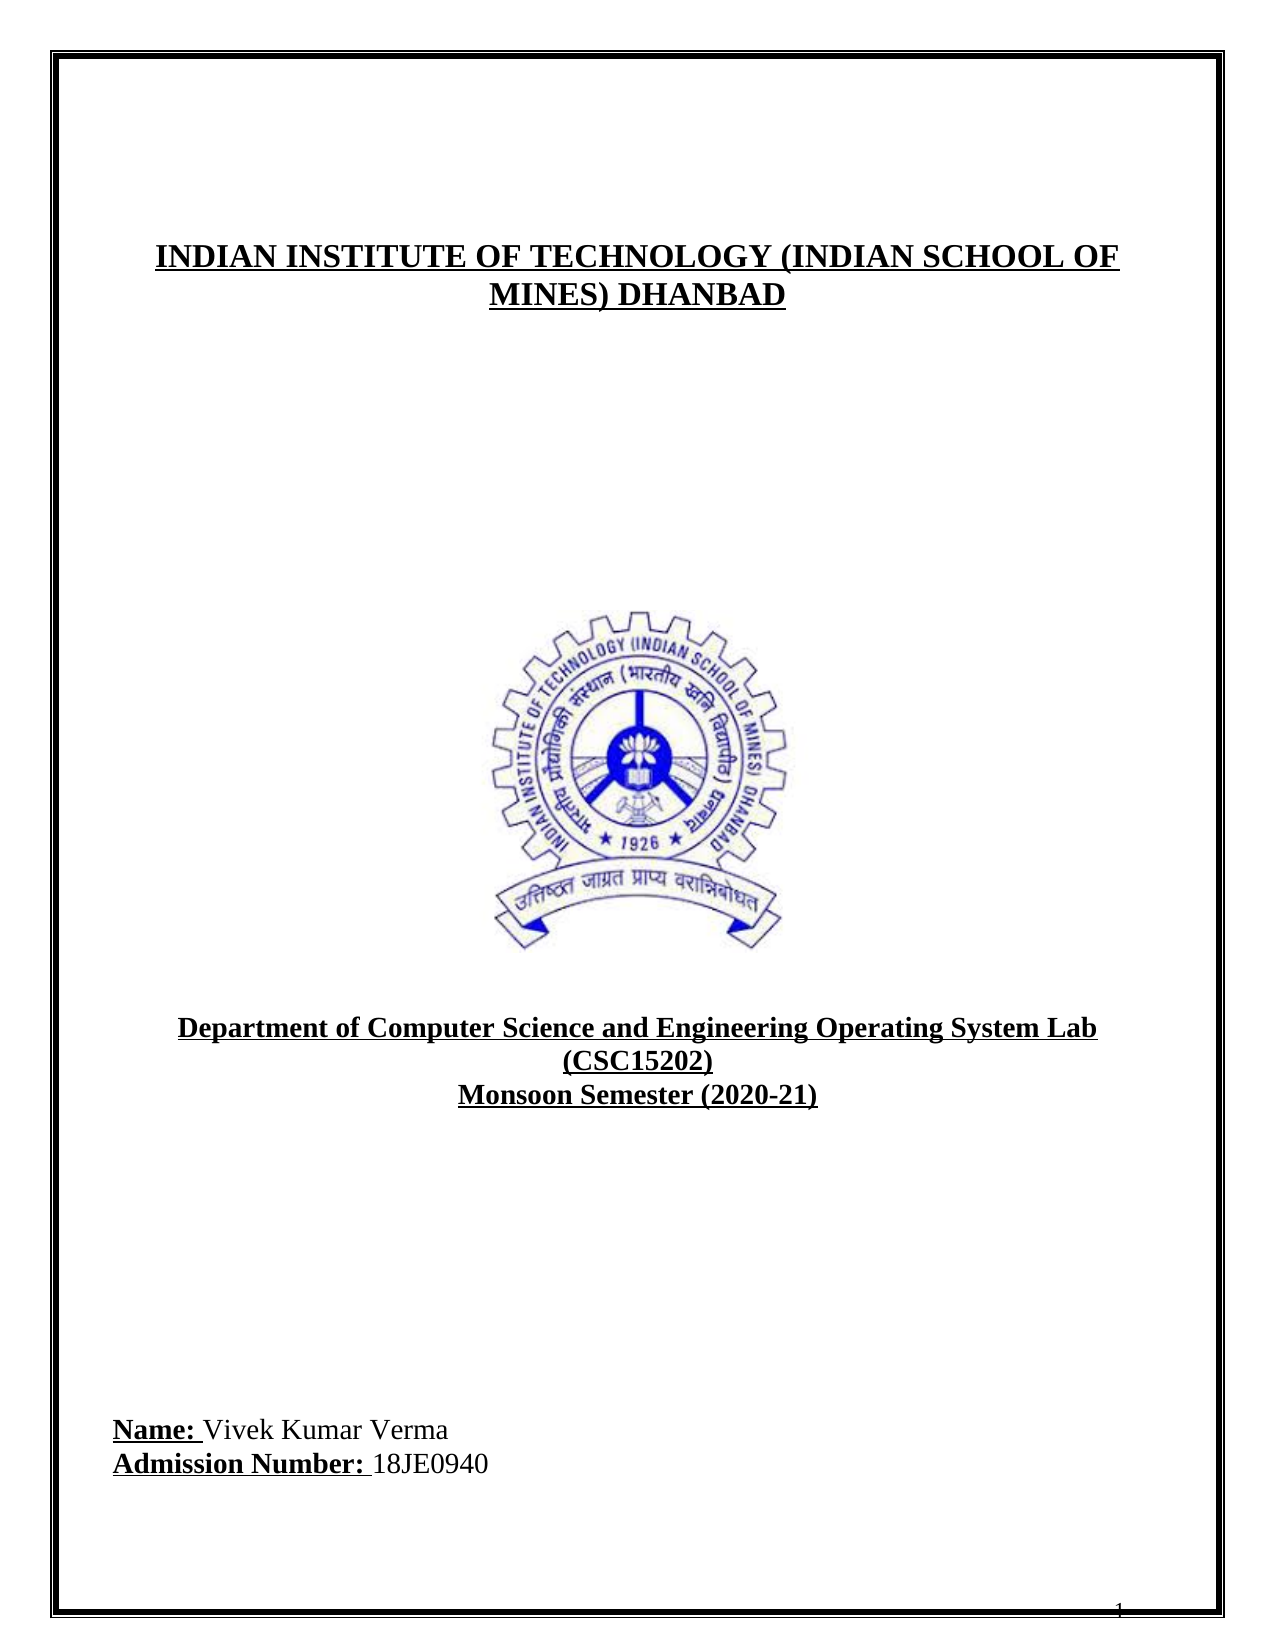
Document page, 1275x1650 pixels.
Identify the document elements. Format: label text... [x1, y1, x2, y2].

text Admission Number: 18JE0940 [112, 1446, 1162, 1479]
text Department of Computer Science and Engineering Operating System Lab [112, 1010, 1162, 1043]
text (CSC15202) [112, 1043, 1162, 1077]
text Name: Vivek Kumar Verma [112, 1412, 1162, 1446]
text INDIAN INSTITUTE OF TECHNOLOGY (INDIAN SCHOOL OF MINES) DHANBAD [112, 236, 1162, 313]
text Monsoon Semester (2020-21) [112, 1077, 1162, 1110]
picture [457, 610, 818, 953]
